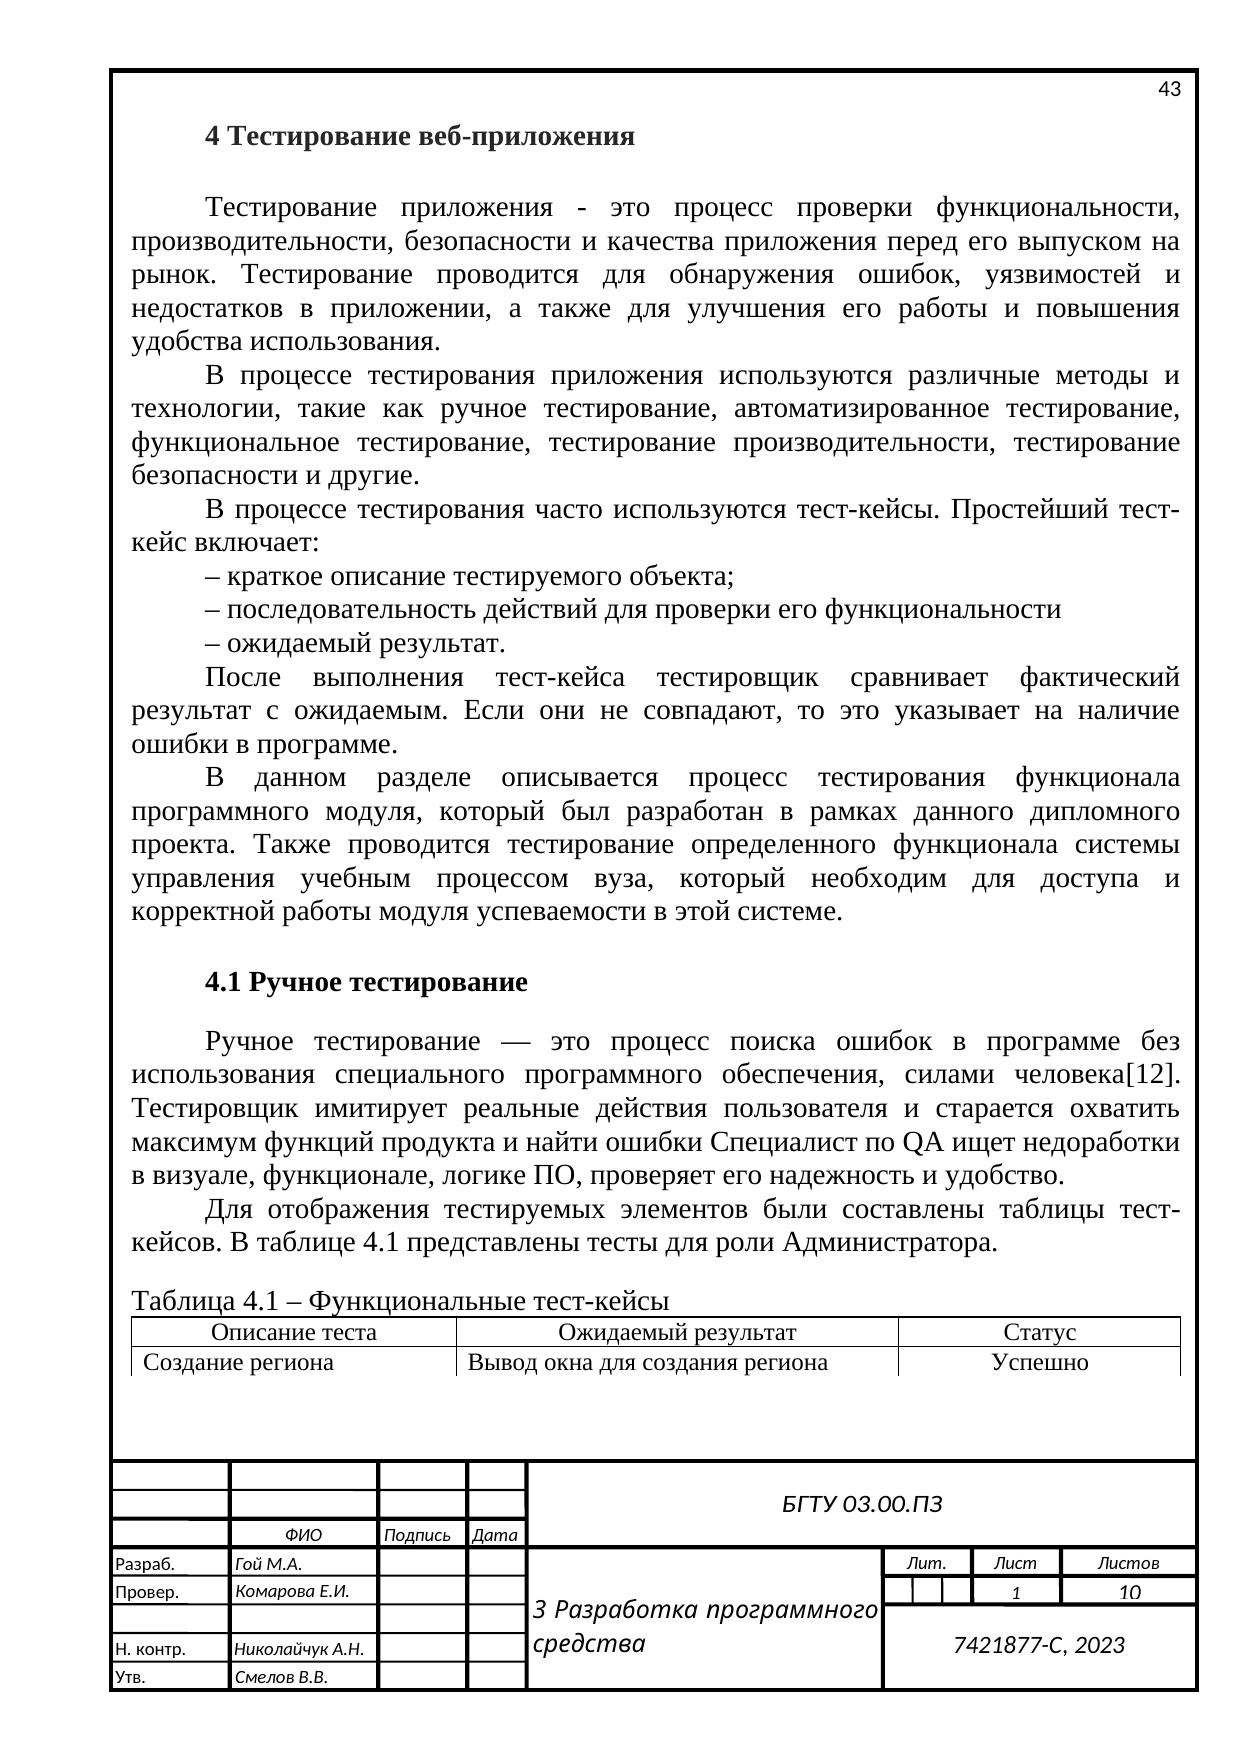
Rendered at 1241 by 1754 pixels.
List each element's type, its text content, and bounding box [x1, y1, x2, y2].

table_cell Вывод окна для создания региона [457, 1347, 898, 1376]
text 4.1 Ручное тестирование [131, 964, 1181, 998]
text Тестирование приложения - это процесс проверки функциональности, производительности, безопасности и качества приложения перед его выпуском на рынок. Тестирование проводится для обнаружения ошибок, уязвимостей и недостатков в приложении, а также для улучшения его работы и повышения удобства использования. [131, 189, 1181, 357]
text последовательность действий для проверки его функциональности [131, 592, 1181, 625]
text В процессе тестирования часто используются тест-кейсы. Простейший тест-кейс включает: [131, 491, 1181, 558]
table_cell Создание региона [132, 1347, 456, 1376]
text 4 Тестирование веб-приложения [131, 118, 1181, 152]
table_header Статус [899, 1318, 1180, 1346]
table_cell Успешно [899, 1347, 1180, 1376]
text После выполнения тест-кейса тестировщик сравнивает фактический результат с ожидаемым. Если они не совпадают, то это указывает на наличие ошибки в программе. [131, 659, 1181, 759]
text ожидаемый результат. [131, 625, 1181, 659]
text Для отображения тестируемых элементов были составлены таблицы тест-кейсов. В таблице 4.1 представлены тесты для роли Администратора. [131, 1191, 1181, 1258]
table_header Описание теста [132, 1318, 456, 1346]
text Ручное тестирование — это процесс поиска ошибок в программе без использования специального программного обеспечения, силами человека[12]. Тестировщик имитирует реальные действия пользователя и старается охватить максимум функций продукта и найти ошибки Специалист по QA ищет недоработки в визуале, функционале, логике ПО, проверяет его надежность и удобство. [131, 1023, 1181, 1191]
table_header Ожидаемый результат [457, 1318, 898, 1346]
text Таблица 4.1 – Функциональные тест-кейсы [131, 1283, 1181, 1316]
text краткое описание тестируемого объекта; [131, 558, 1181, 592]
text В процессе тестирования приложения используются различные методы и технологии, такие как ручное тестирование, автоматизированное тестирование, функциональное тестирование, тестирование производительности, тестирование безопасности и другие. [131, 357, 1181, 491]
text В данном разделе описывается процесс тестирования функционала программного модуля, который был разработан в рамках данного дипломного проекта. Также проводится тестирование определенного функционала системы управления учебным процессом вуза, который необходим для доступа и корректной работы модуля успеваемости в этой системе. [131, 759, 1181, 927]
